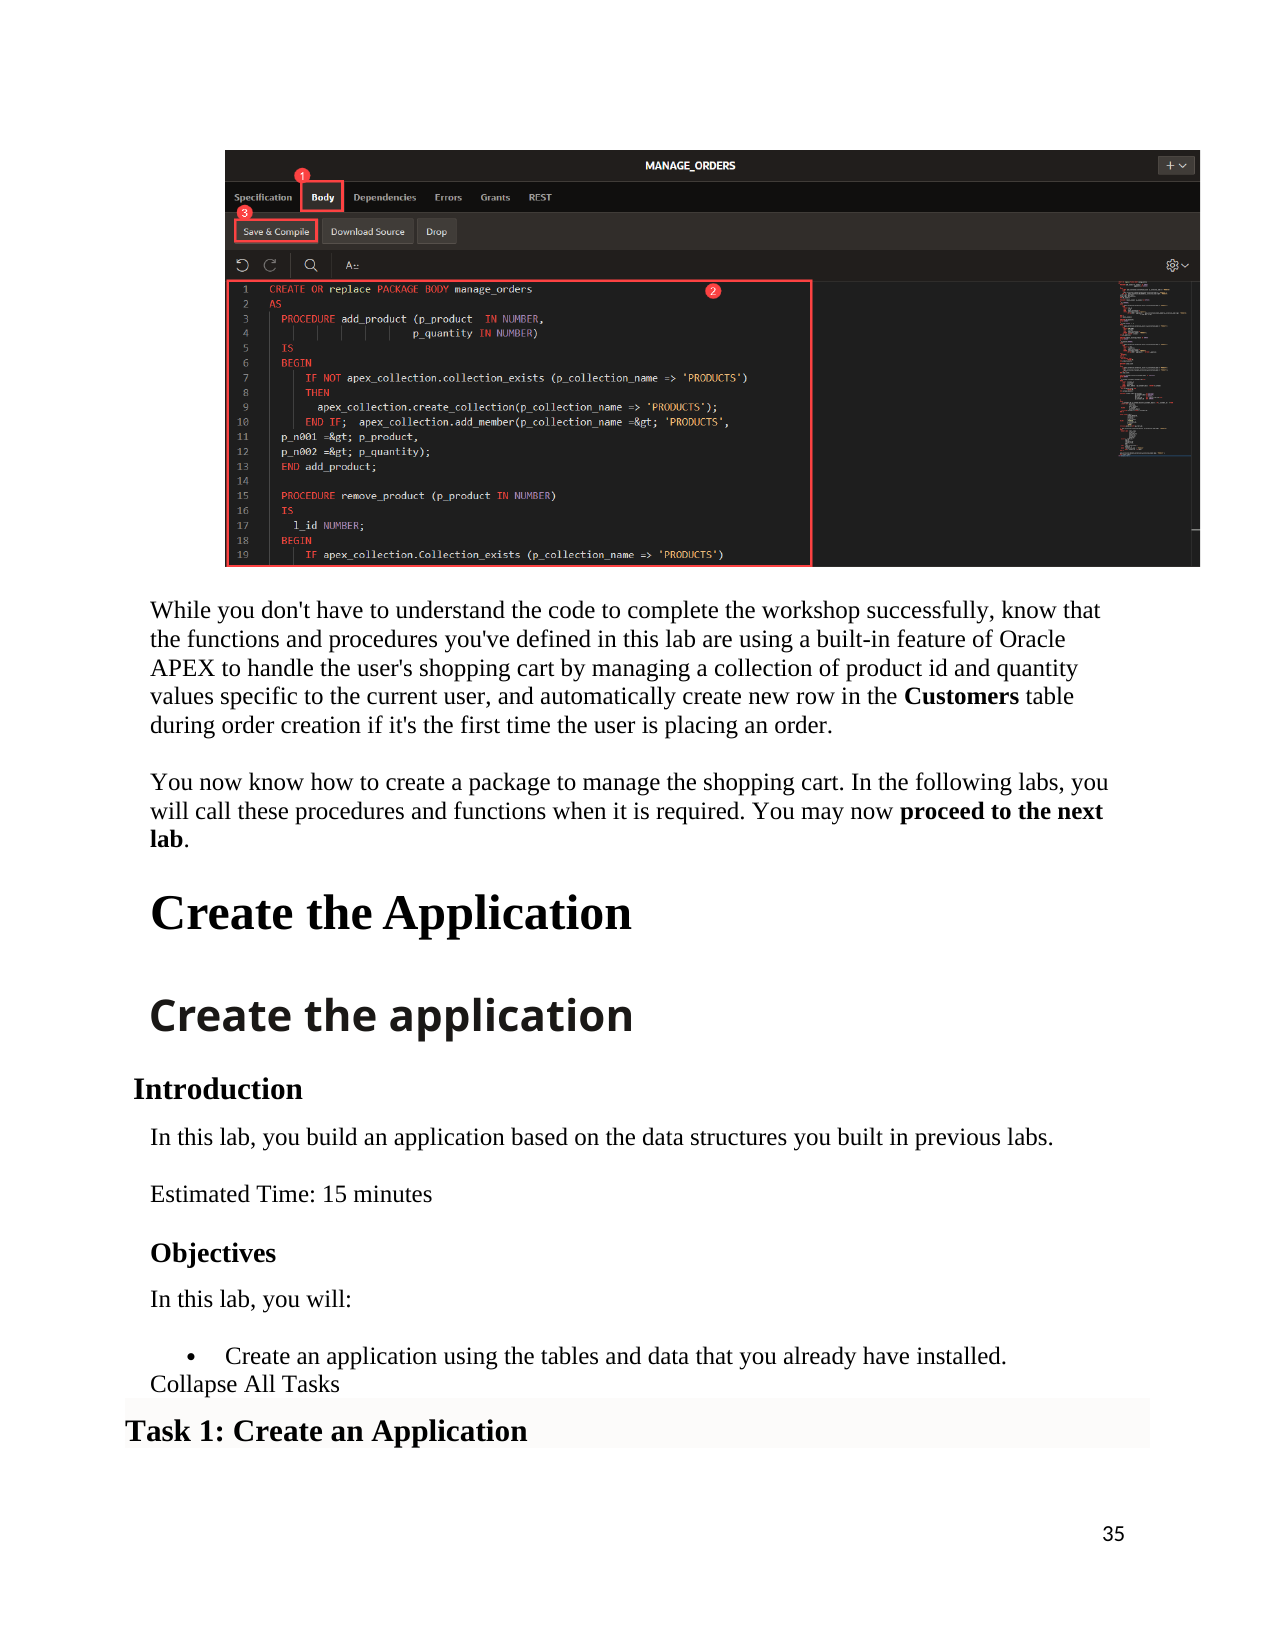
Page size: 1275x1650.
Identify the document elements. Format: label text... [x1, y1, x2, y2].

text Collapse All Tasks [150, 1369, 1125, 1398]
text In this lab, you build an application based on the data structures you built in previous labs. [150, 1122, 1125, 1151]
picture [225, 150, 1200, 567]
text Task 1: Create an Application [125, 1398, 1150, 1448]
list Create an application using the tables and data that you already have installed. [187, 1341, 1125, 1369]
subtitle Create the Application [150, 882, 1125, 940]
text You now know how to create a package to manage the shopping cart. In the following labs, you will call these procedures and functions when it is required. You may now proceed to the next lab. [150, 767, 1125, 853]
text Objectives [150, 1236, 1125, 1268]
text In this lab, you will: [150, 1284, 1125, 1313]
text Create the application [148, 969, 1125, 1044]
text Estimated Time: 15 minutes [150, 1179, 1125, 1208]
text Introduction [133, 1060, 1125, 1107]
text While you don't have to understand the code to complete the workshop successfully, know that the functions and procedures you've defined in this lab are using a built-in feature of Oracle APEX to handle the user's shopping cart by managing a collection of product id and quantity values specific to the current user, and automatically create new row in the Customers table during order creation if it's the first time the user is placing an order. [150, 595, 1125, 739]
